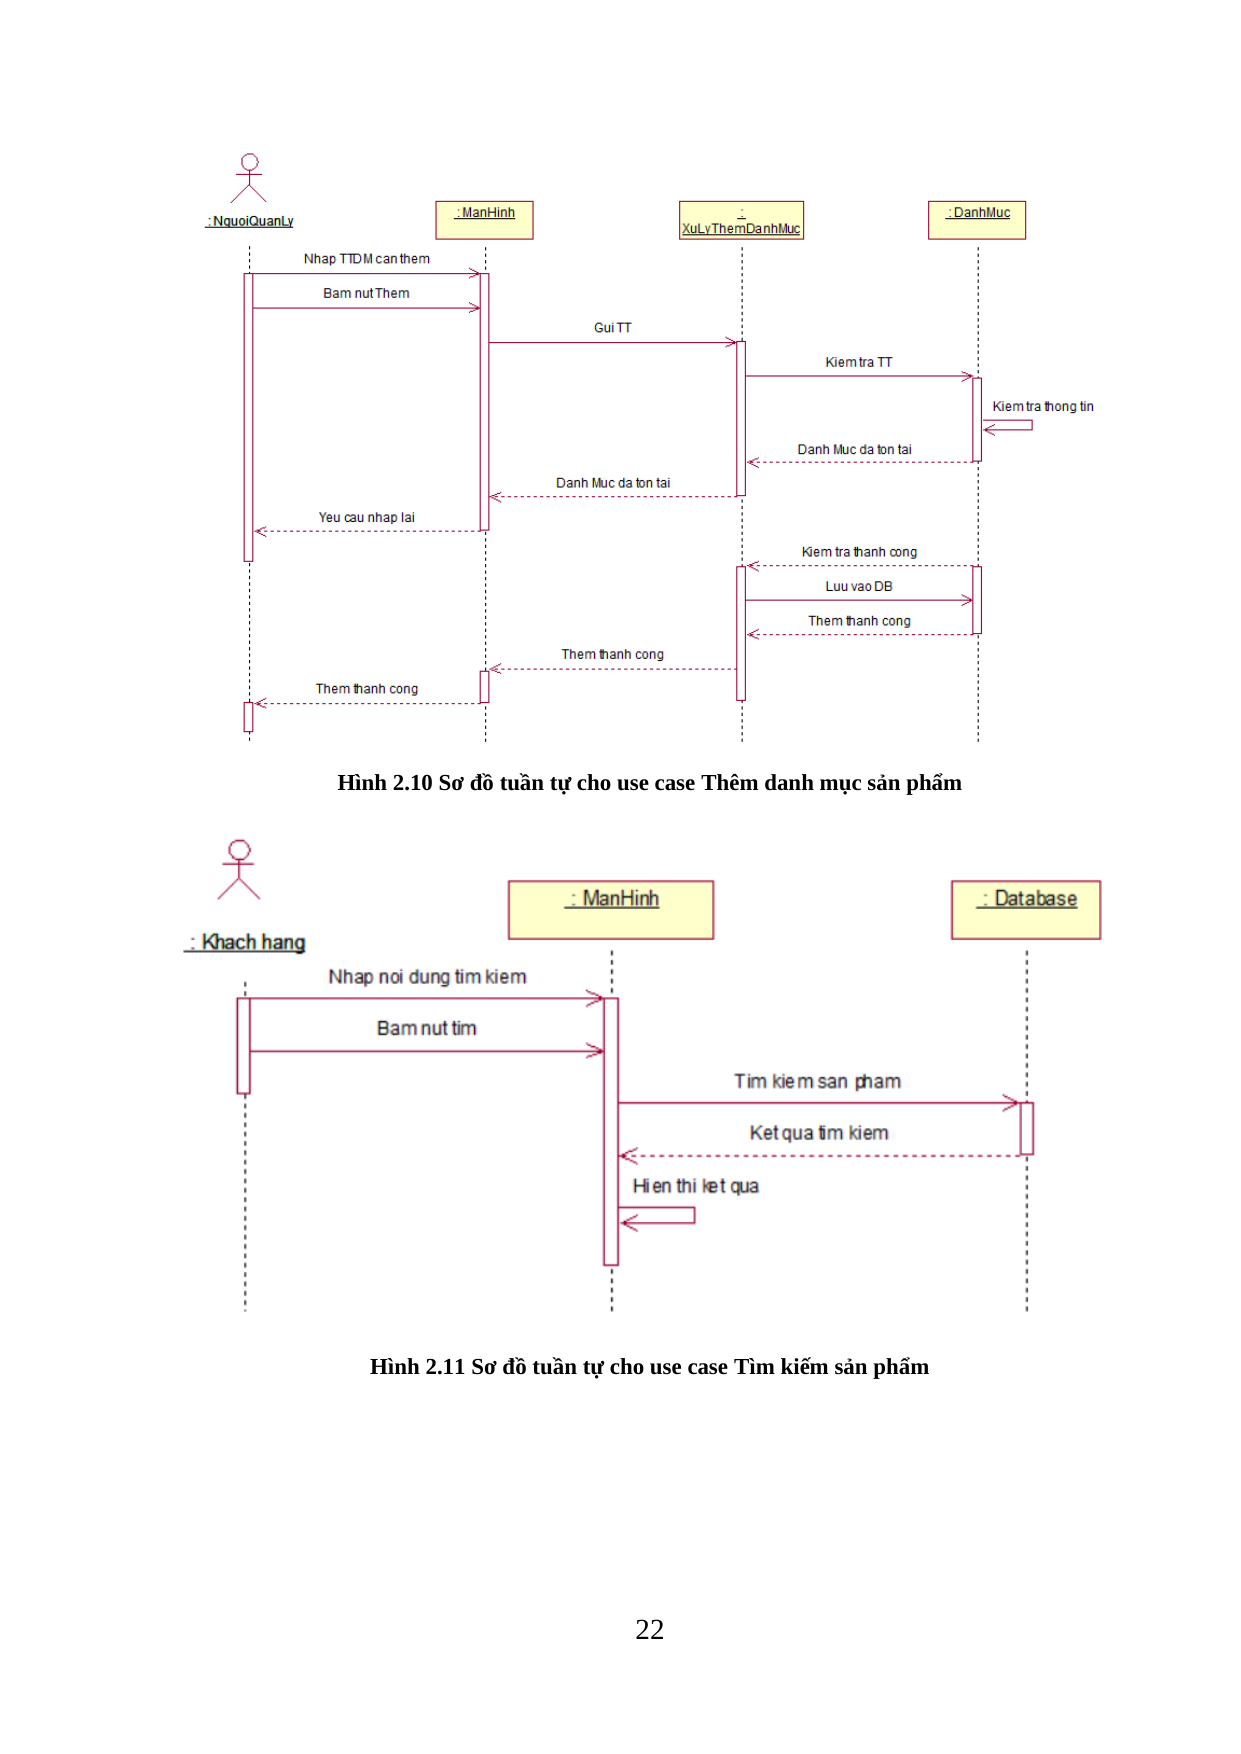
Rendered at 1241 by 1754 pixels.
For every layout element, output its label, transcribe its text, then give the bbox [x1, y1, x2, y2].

picture [193, 147, 1106, 743]
text Hình 2.11 Sơ đồ tuần tự cho use case Tìm kiếm sản phẩm [177, 1353, 1122, 1379]
text Hình 2.10 Sơ đồ tuần tự cho use case Thêm danh mục sản phẩm [177, 768, 1122, 795]
picture [177, 819, 1123, 1327]
